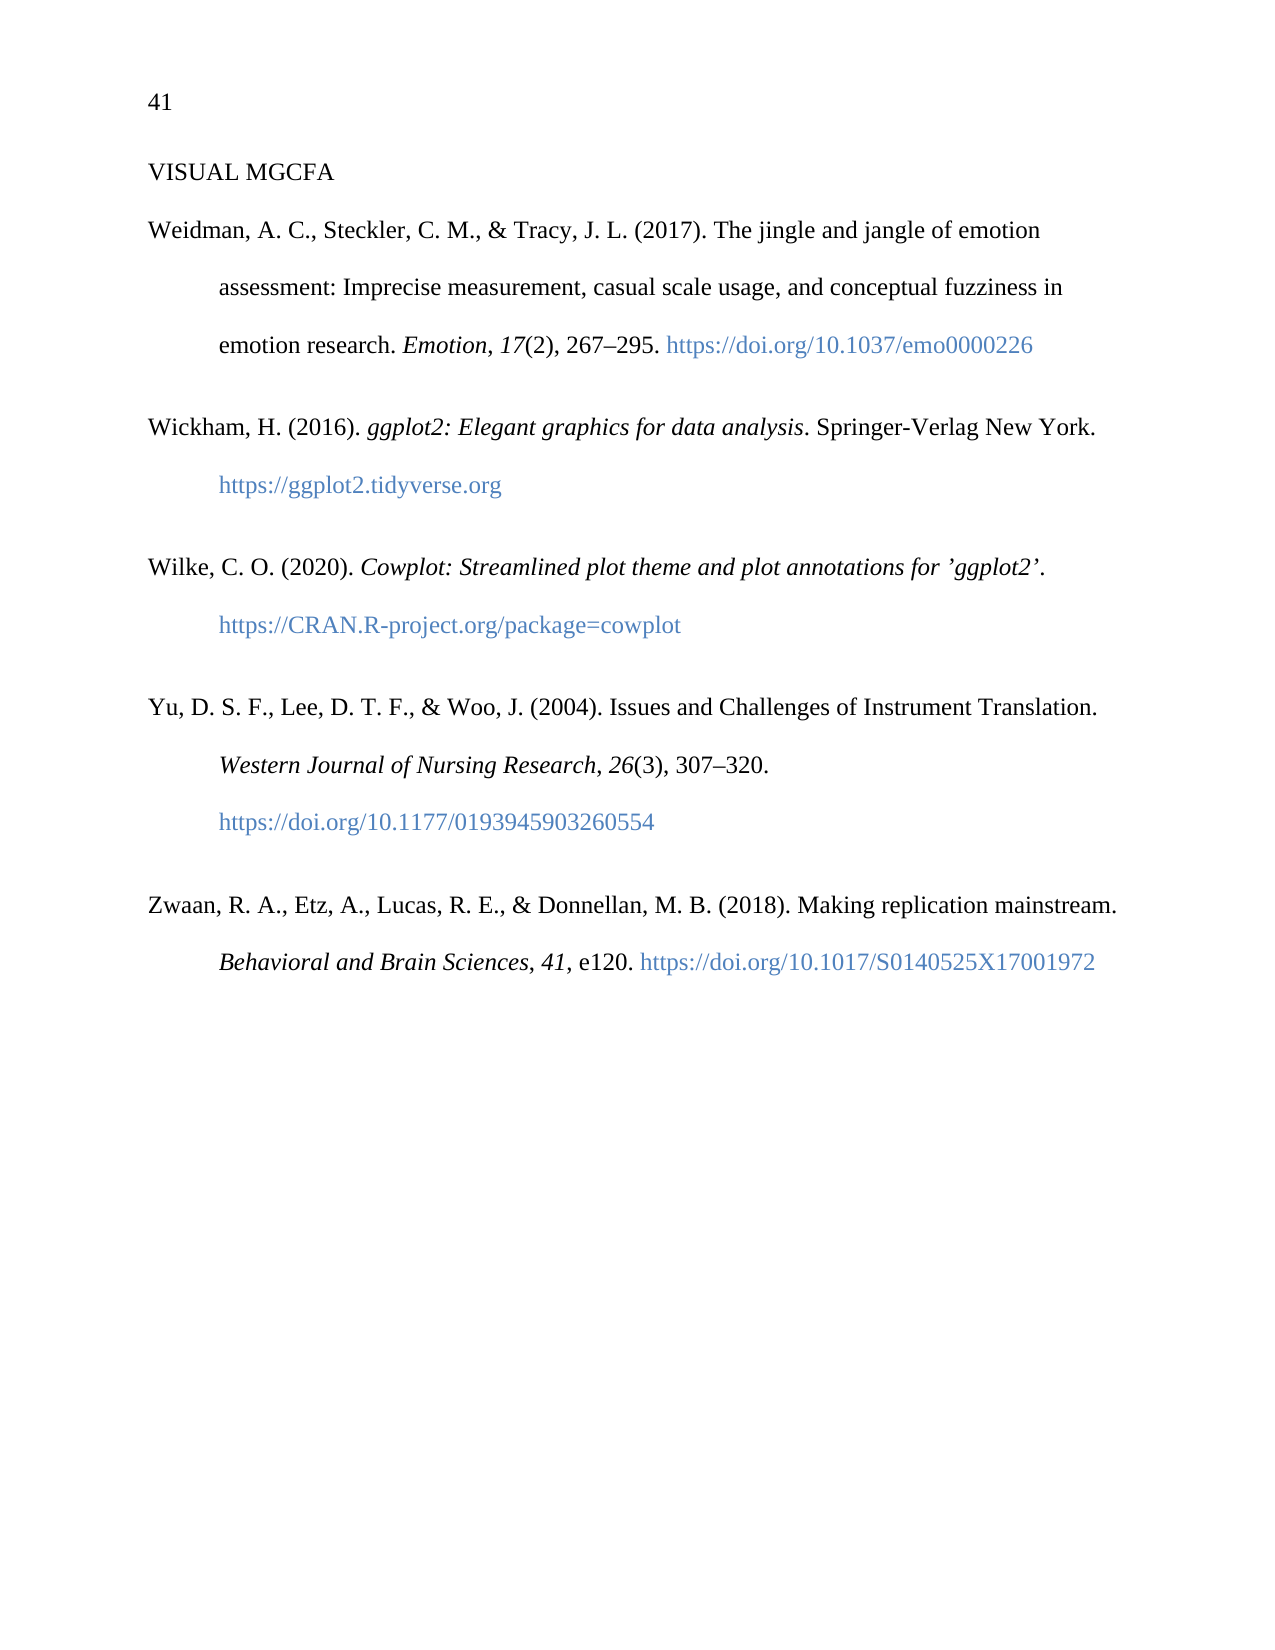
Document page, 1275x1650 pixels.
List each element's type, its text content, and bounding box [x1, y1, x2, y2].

text Zwaan, R. A., Etz, A., Lucas, R. E., & Donnellan, M. B. (2018). Making replication mainstream. Behavioral and Brain Sciences, 41, e120. https://doi.org/10.1017/S0140525X17001972 [148, 890, 1127, 976]
text Yu, D. S. F., Lee, D. T. F., & Woo, J. (2004). Issues and Challenges of Instrument Translation. Western Journal of Nursing Research, 26(3), 307–320. https://doi.org/10.1177/0193945903260554 [148, 692, 1127, 836]
text Wickham, H. (2016). ggplot2: Elegant graphics for data analysis. Springer-Verlag New York. https://ggplot2.tidyverse.org [148, 412, 1127, 499]
text Weidman, A. C., Steckler, C. M., & Tracy, J. L. (2017). The jingle and jangle of emotion assessment: Imprecise measurement, casual scale usage, and conceptual fuzziness in emotion research. Emotion, 17(2), 267–295. https://doi.org/10.1037/emo0000226 [148, 215, 1127, 359]
text Wilke, C. O. (2020). Cowplot: Streamlined plot theme and plot annotations for ’ggplot2’. https://CRAN.R-project.org/package=cowplot [148, 552, 1127, 639]
